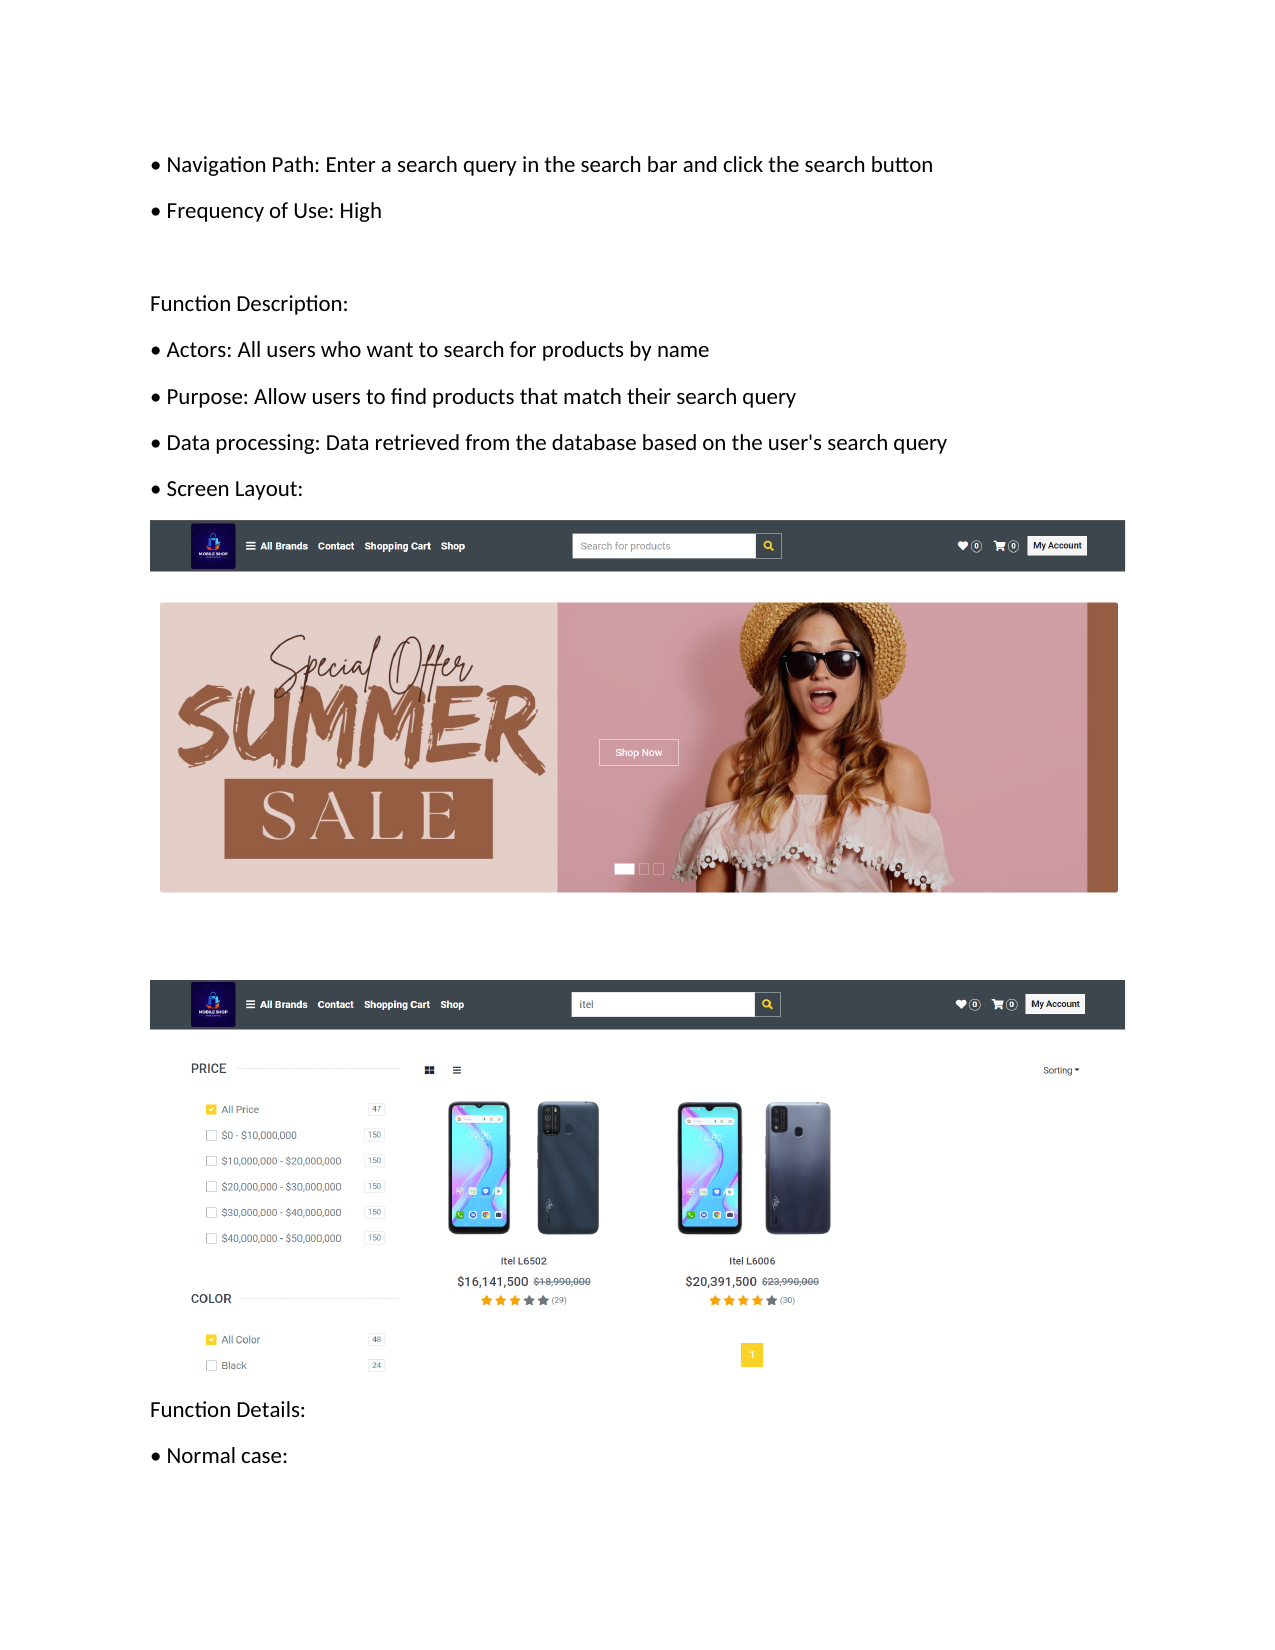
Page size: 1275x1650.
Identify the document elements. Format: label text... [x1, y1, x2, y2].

picture [150, 520, 1125, 916]
text • Navigation Path: Enter a search query in the search bar and click the search button [150, 150, 1125, 178]
text • Screen Layout: [150, 474, 1125, 502]
text • Actors: All users who want to search for products by name [150, 335, 1125, 363]
text Function Description: [150, 289, 1125, 317]
text • Frequency of Use: High [150, 196, 1125, 224]
text • Data processing: Data retrieved from the database based on the user's search query [150, 428, 1125, 456]
text • Purpose: Allow users to find products that match their search query [150, 382, 1125, 410]
picture [150, 980, 1125, 1377]
text Function Details: [150, 1395, 1125, 1423]
text • Normal case: [150, 1441, 1125, 1469]
